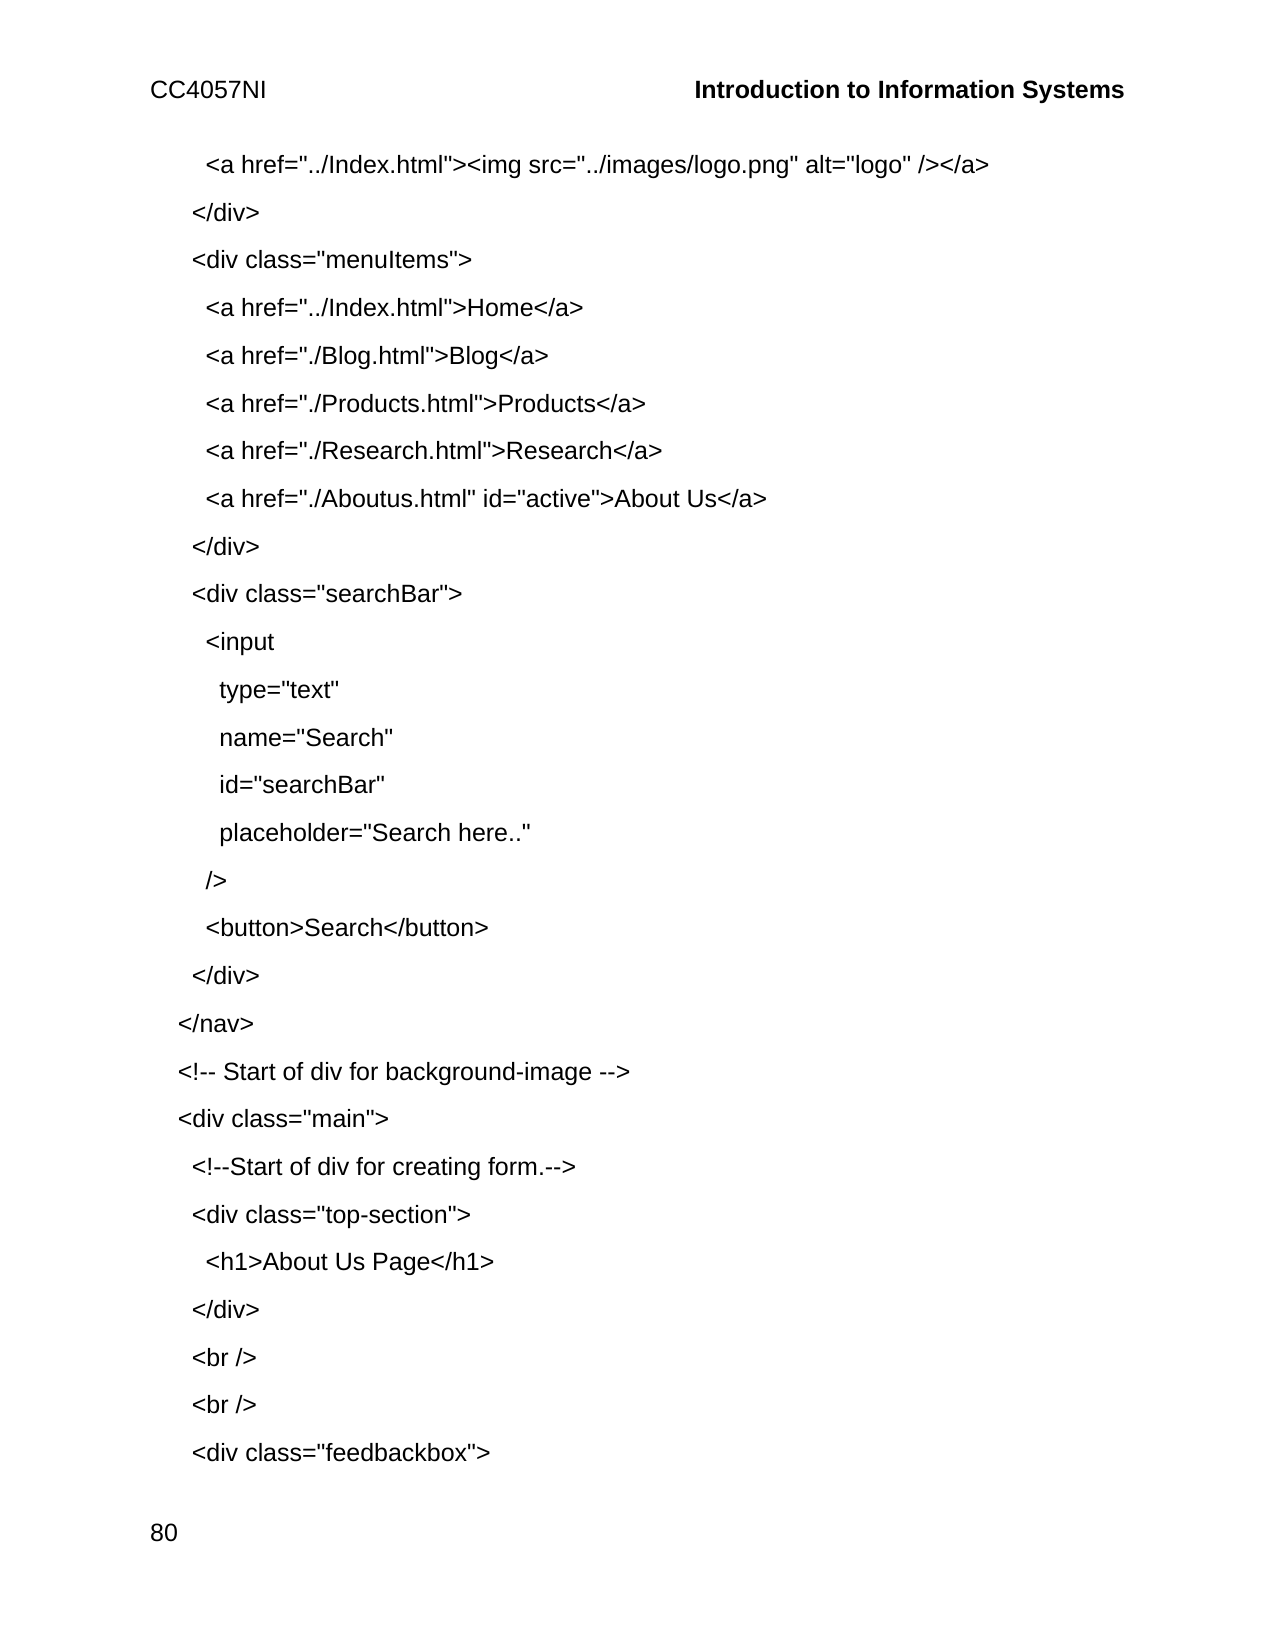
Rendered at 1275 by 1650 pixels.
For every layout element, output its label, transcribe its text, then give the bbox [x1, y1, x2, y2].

text <!--Start of div for creating form.--> [150, 1152, 1125, 1181]
text <br /> [150, 1343, 1125, 1371]
text </div> [150, 532, 1125, 560]
text <div class="main"> [150, 1104, 1125, 1133]
text <div class="searchBar"> [150, 579, 1125, 608]
text type="text" [150, 675, 1125, 703]
text <input [150, 627, 1125, 656]
text name="Search" [150, 722, 1125, 751]
text </div> [150, 1295, 1125, 1324]
text <a href="../Index.html"><img src="../images/logo.png" alt="logo" /></a> [150, 150, 1125, 179]
text <br /> [150, 1390, 1125, 1419]
text <h1>About Us Page</h1> [150, 1247, 1125, 1276]
text <a href="./Aboutus.html" id="active">About Us</a> [150, 484, 1125, 513]
text <a href="../Index.html">Home</a> [150, 293, 1125, 322]
text <div class="menuItems"> [150, 245, 1125, 274]
text </div> [150, 961, 1125, 990]
text <button>Search</button> [150, 913, 1125, 942]
text id="searchBar" [150, 770, 1125, 799]
text </nav> [150, 1009, 1125, 1037]
text /> [150, 866, 1125, 894]
text <a href="./Products.html">Products</a> [150, 388, 1125, 417]
text <!-- Start of div for background-image --> [150, 1056, 1125, 1085]
text <div class="feedbackbox"> [150, 1438, 1125, 1467]
text <a href="./Research.html">Research</a> [150, 436, 1125, 465]
text <div class="top-section"> [150, 1199, 1125, 1228]
text </div> [150, 198, 1125, 226]
text placeholder="Search here.." [150, 818, 1125, 847]
text <a href="./Blog.html">Blog</a> [150, 341, 1125, 369]
